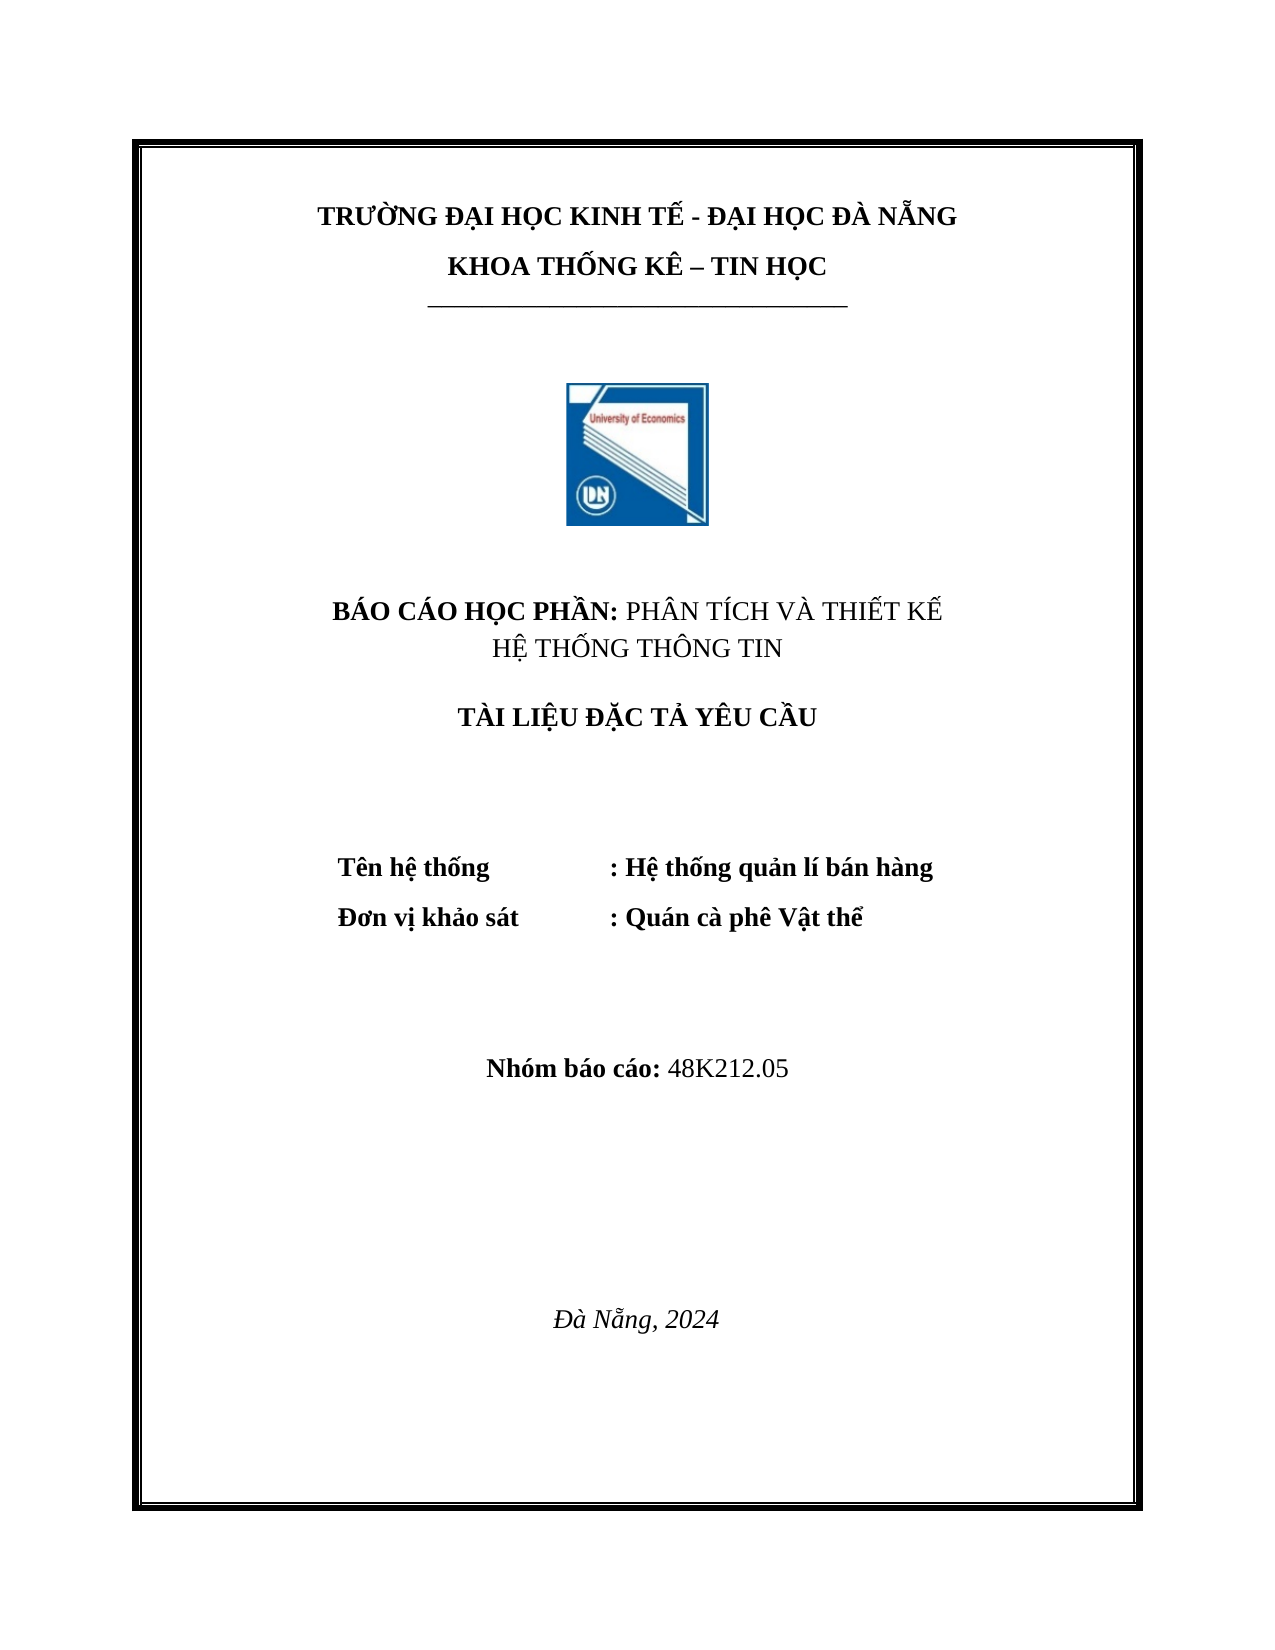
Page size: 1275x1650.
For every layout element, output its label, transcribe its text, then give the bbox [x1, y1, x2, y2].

text HỆ THỐNG THÔNG TIN [150, 632, 1125, 663]
text KHOA THỐNG KÊ – TIN HỌC [150, 250, 1125, 282]
picture [566, 383, 709, 526]
text BÁO CÁO HỌC PHẦN: PHÂN TÍCH VÀ THIẾT KẾ [150, 595, 1125, 626]
text TÀI LIỆU ĐẶC TẢ YÊU CẦU [150, 701, 1125, 732]
text Đơn vị khảo sát : Quán cà phê Vật thể [150, 902, 1125, 933]
text Đà Nẵng, 2024 [150, 1303, 1125, 1334]
text Tên hệ thống : Hệ thống quản lí bán hàng [150, 851, 1125, 882]
text ––––––––––––––––––––––––––––––– [150, 301, 1125, 316]
text Nhóm báo cáo: 48K212.05 [150, 1052, 1125, 1083]
text TRƯỜNG ĐẠI HỌC KINH TẾ - ĐẠI HỌC ĐÀ NẴNG [150, 200, 1125, 231]
